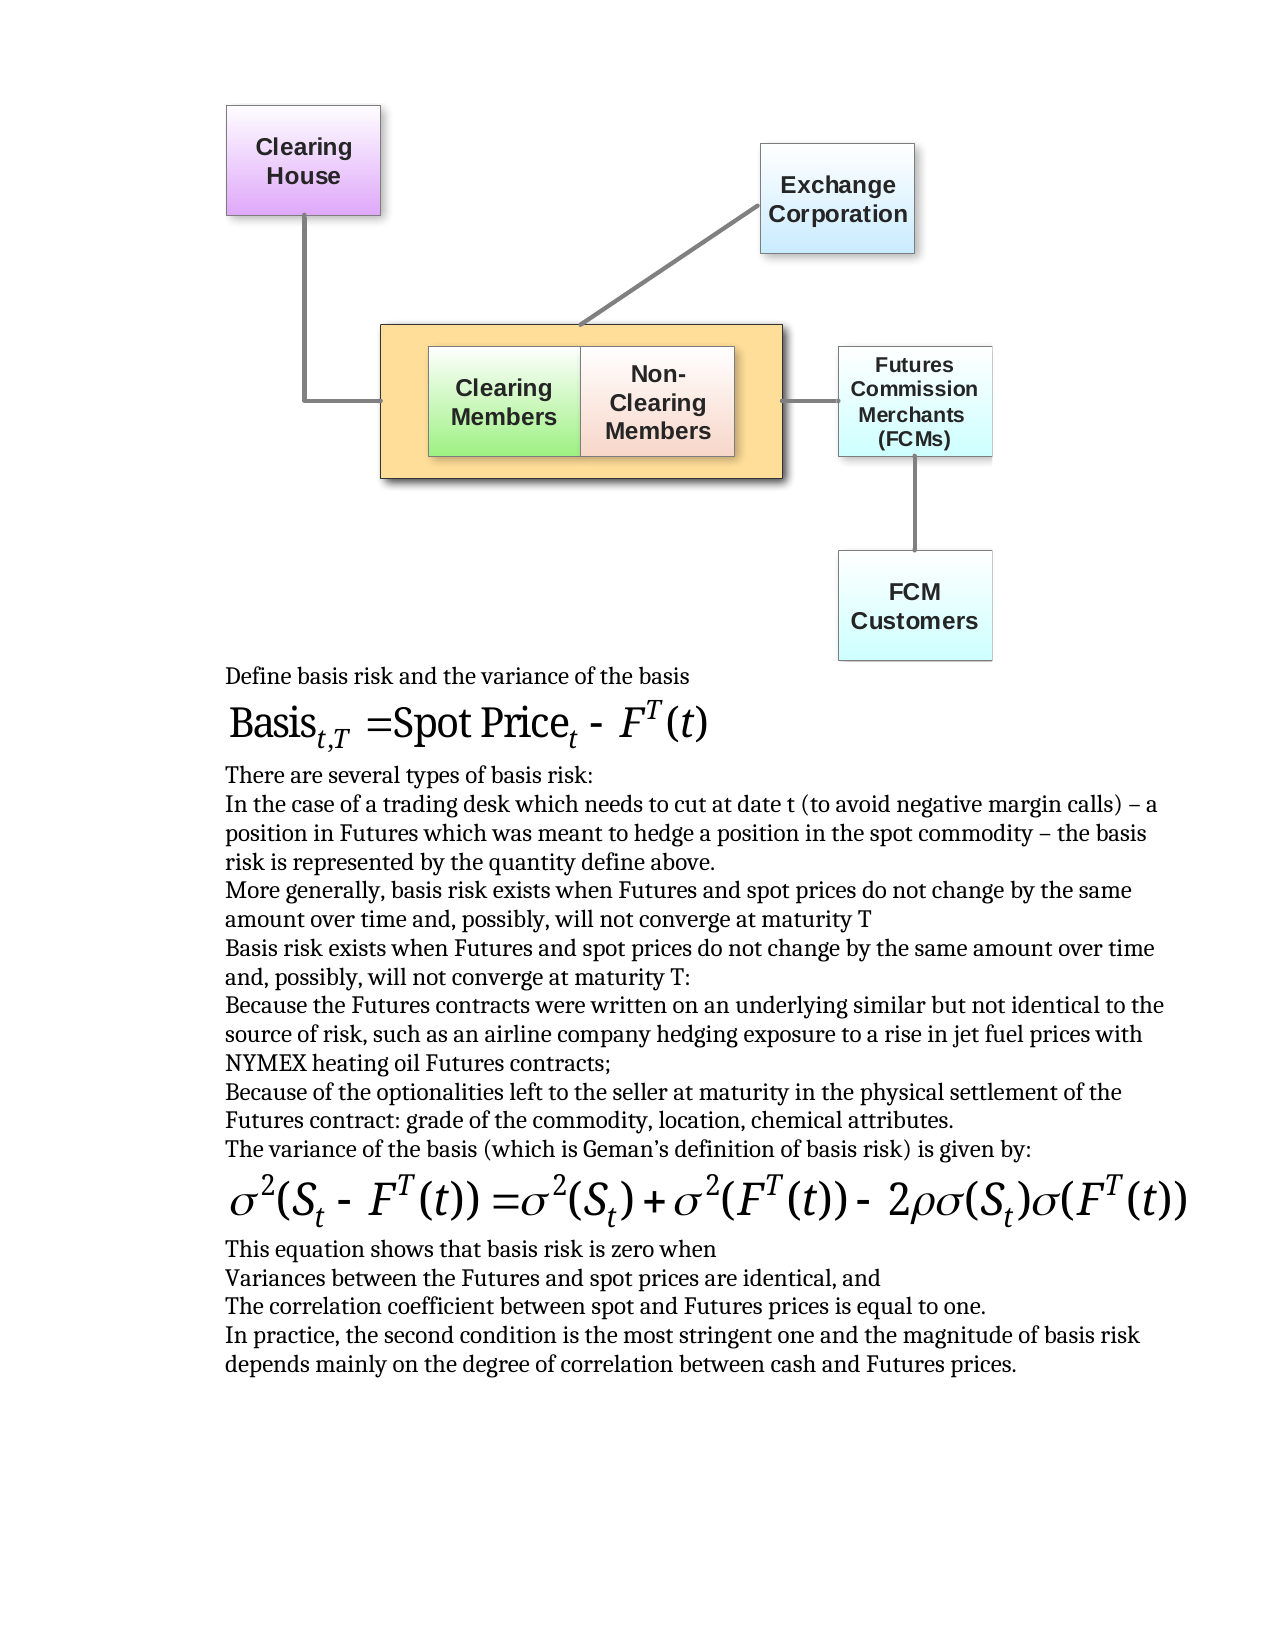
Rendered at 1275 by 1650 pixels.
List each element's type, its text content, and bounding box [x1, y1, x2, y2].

text Because of the optionalities left to the seller at maturity in the physical settlement of the Futures contract: grade of the commodity, location, chemical attributes. [225, 1078, 1172, 1135]
text Basis risk exists when Futures and spot prices do not change by the same amount over time and, possibly, will not converge at maturity T: [225, 934, 1172, 991]
text There are several types of basis risk: [225, 761, 1172, 790]
text In practice, the second condition is the most stringent one and the magnitude of basis risk depends mainly on the degree of correlation between cash and Futures prices. [225, 1321, 1172, 1378]
text The variance of the basis (which is Geman’s definition of basis risk) is given by: [225, 1135, 1172, 1164]
text Variances between the Futures and spot prices are identical, and [225, 1263, 1172, 1292]
text In the case of a trading desk which needs to cut at date t (to avoid negative margin calls) – a position in Futures which was meant to hedge a position in the spot commodity – the basis risk is represented by the quantity define above. [225, 790, 1172, 876]
text The correlation coefficient between spot and Futures prices is equal to one. [225, 1292, 1172, 1321]
text This equation shows that basis risk is zero when [225, 1235, 1172, 1263]
text More generally, basis risk exists when Futures and spot prices do not change by the same amount over time and, possibly, will not converge at maturity T [225, 876, 1172, 934]
text Because the Futures contracts were written on an underlying similar but not identical to the source of risk, such as an airline company hedging exposure to a rise in jet fuel prices with NYMEX heating oil Futures contracts; [225, 991, 1172, 1078]
text Define basis risk and the variance of the basis [225, 662, 1172, 690]
